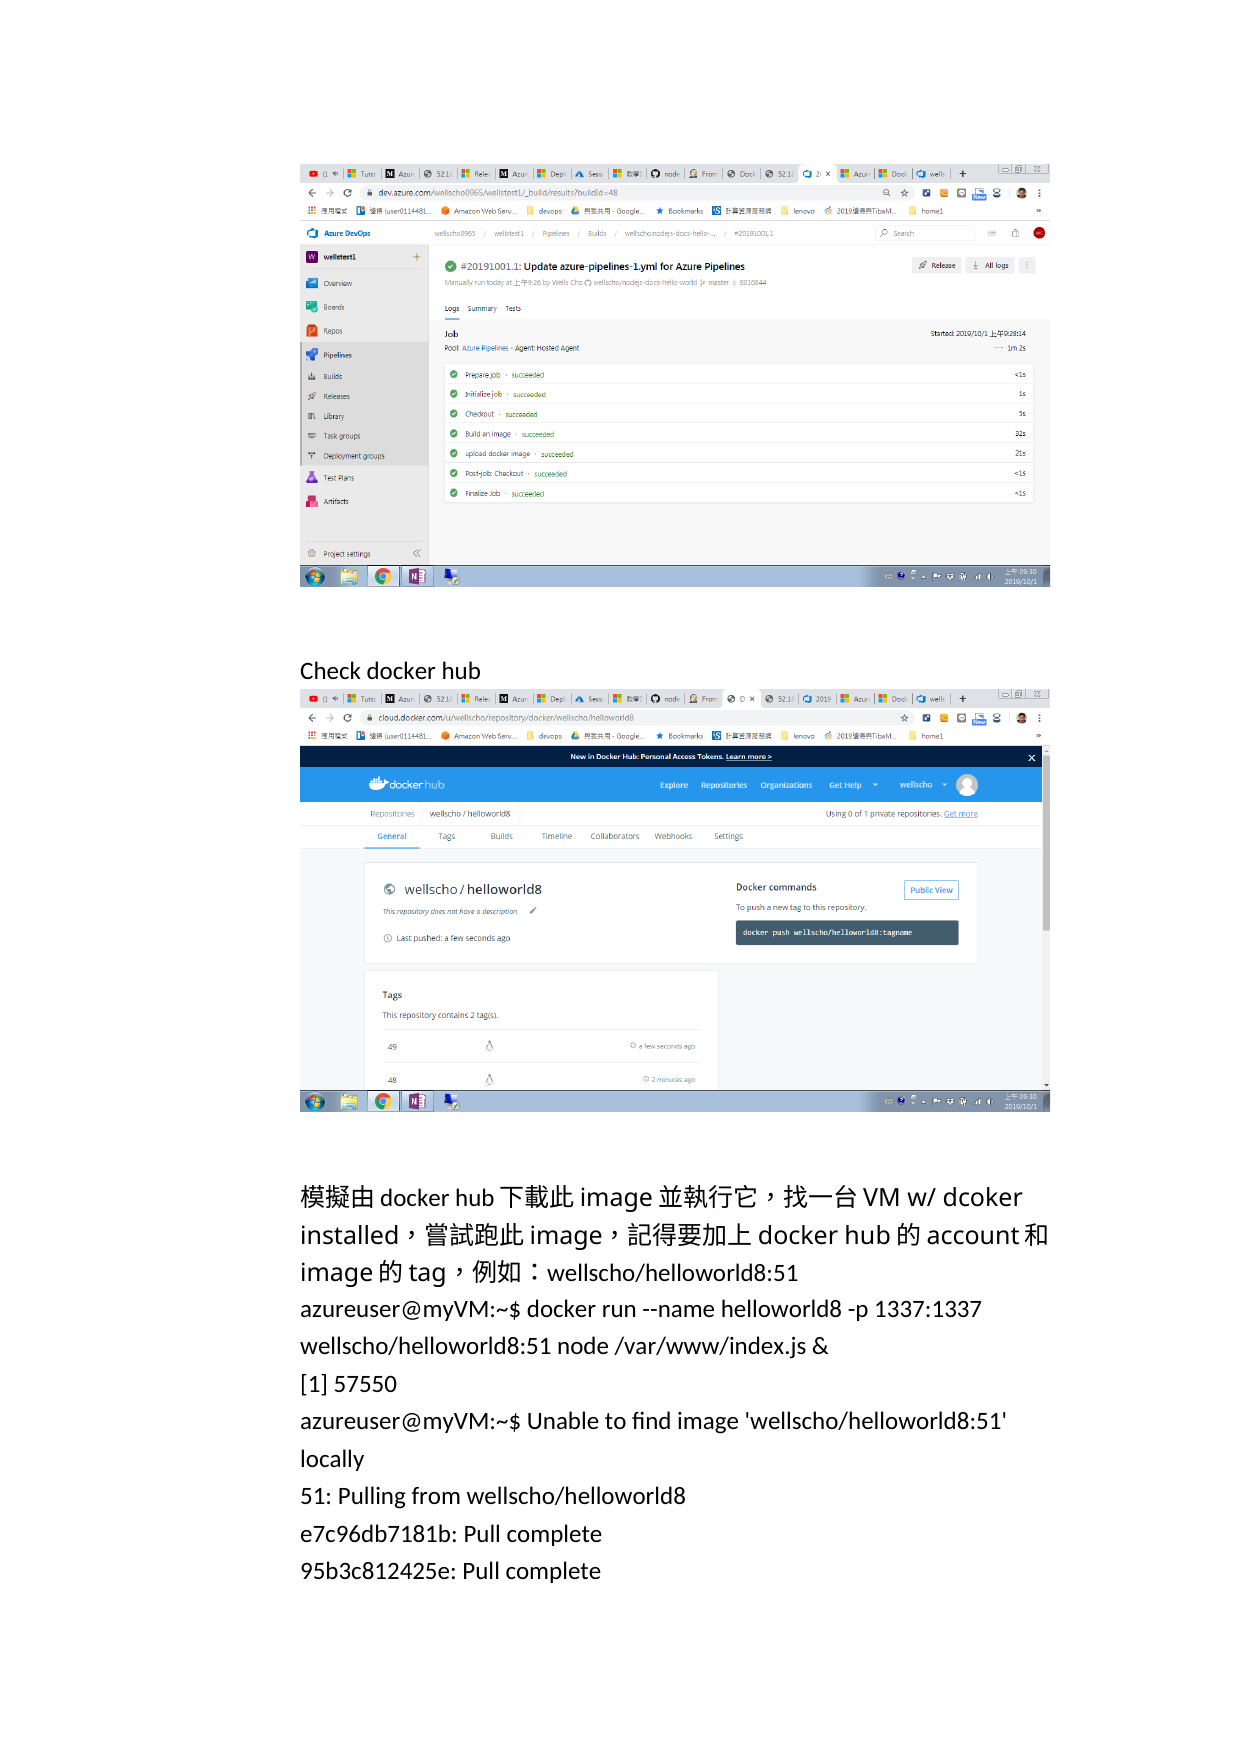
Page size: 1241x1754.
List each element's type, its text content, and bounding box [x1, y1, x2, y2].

text 模擬由docker hub下載此image並執行它，找一台VM w/ dcoker installed，嘗試跑此image，記得要加上docker hub的 account和image的tag，例如：wellscho/helloworld8:51 [300, 1177, 1053, 1289]
picture [300, 689, 1050, 1112]
text azureuser@myVM:~$ docker run --name helloworld8 -p 1337:1337 wellscho/helloworld8:51 node /var/www/index.js & [300, 1289, 1053, 1364]
text Check docker hub [300, 652, 1053, 689]
text 95b3c812425e: Pull complete [300, 1552, 1053, 1589]
text e7c96db7181b: Pull complete [300, 1514, 1053, 1552]
picture [300, 164, 1050, 587]
text [1] 57550 [300, 1364, 1053, 1402]
text 51: Pulling from wellscho/helloworld8 [300, 1477, 1053, 1514]
text azureuser@myVM:~$ Unable to find image 'wellscho/helloworld8:51' locally [300, 1402, 1053, 1477]
